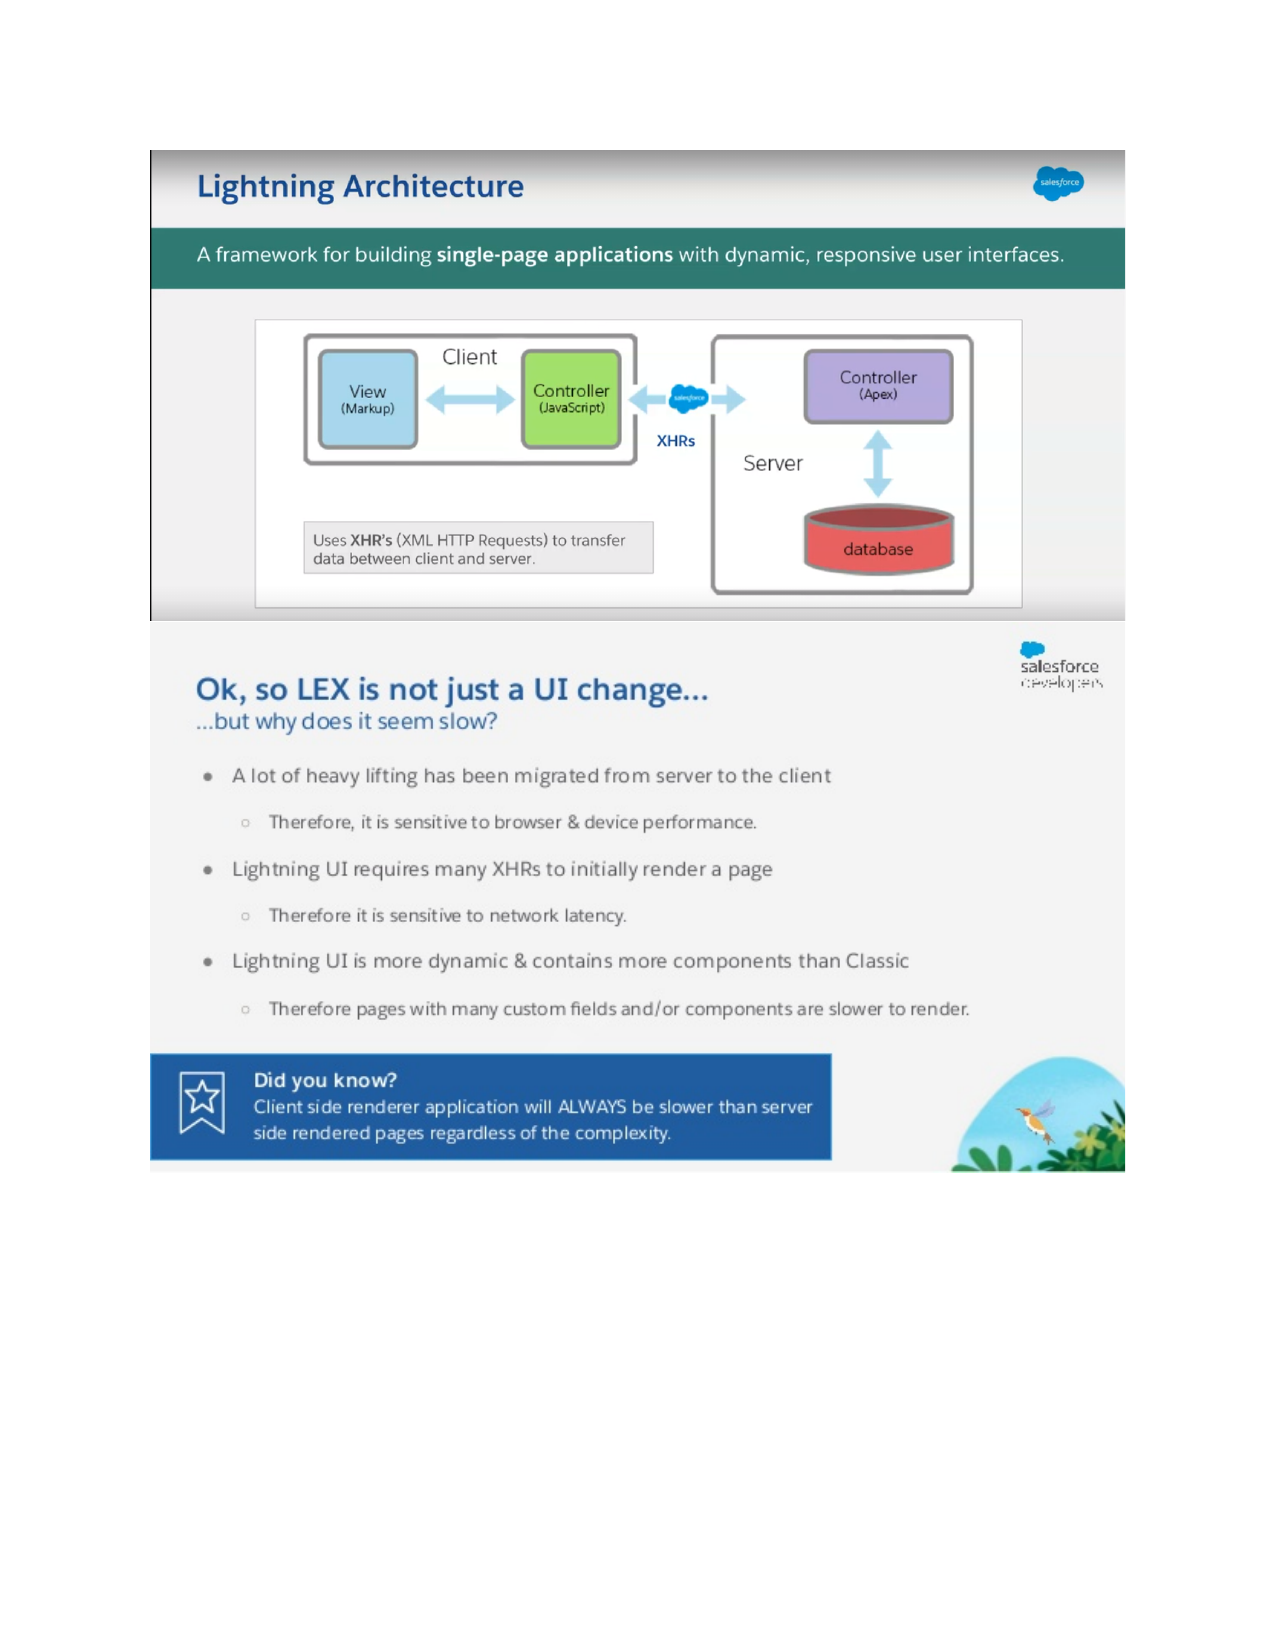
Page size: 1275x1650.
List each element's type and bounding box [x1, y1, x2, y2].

picture [150, 622, 1125, 1173]
picture [150, 150, 1125, 621]
